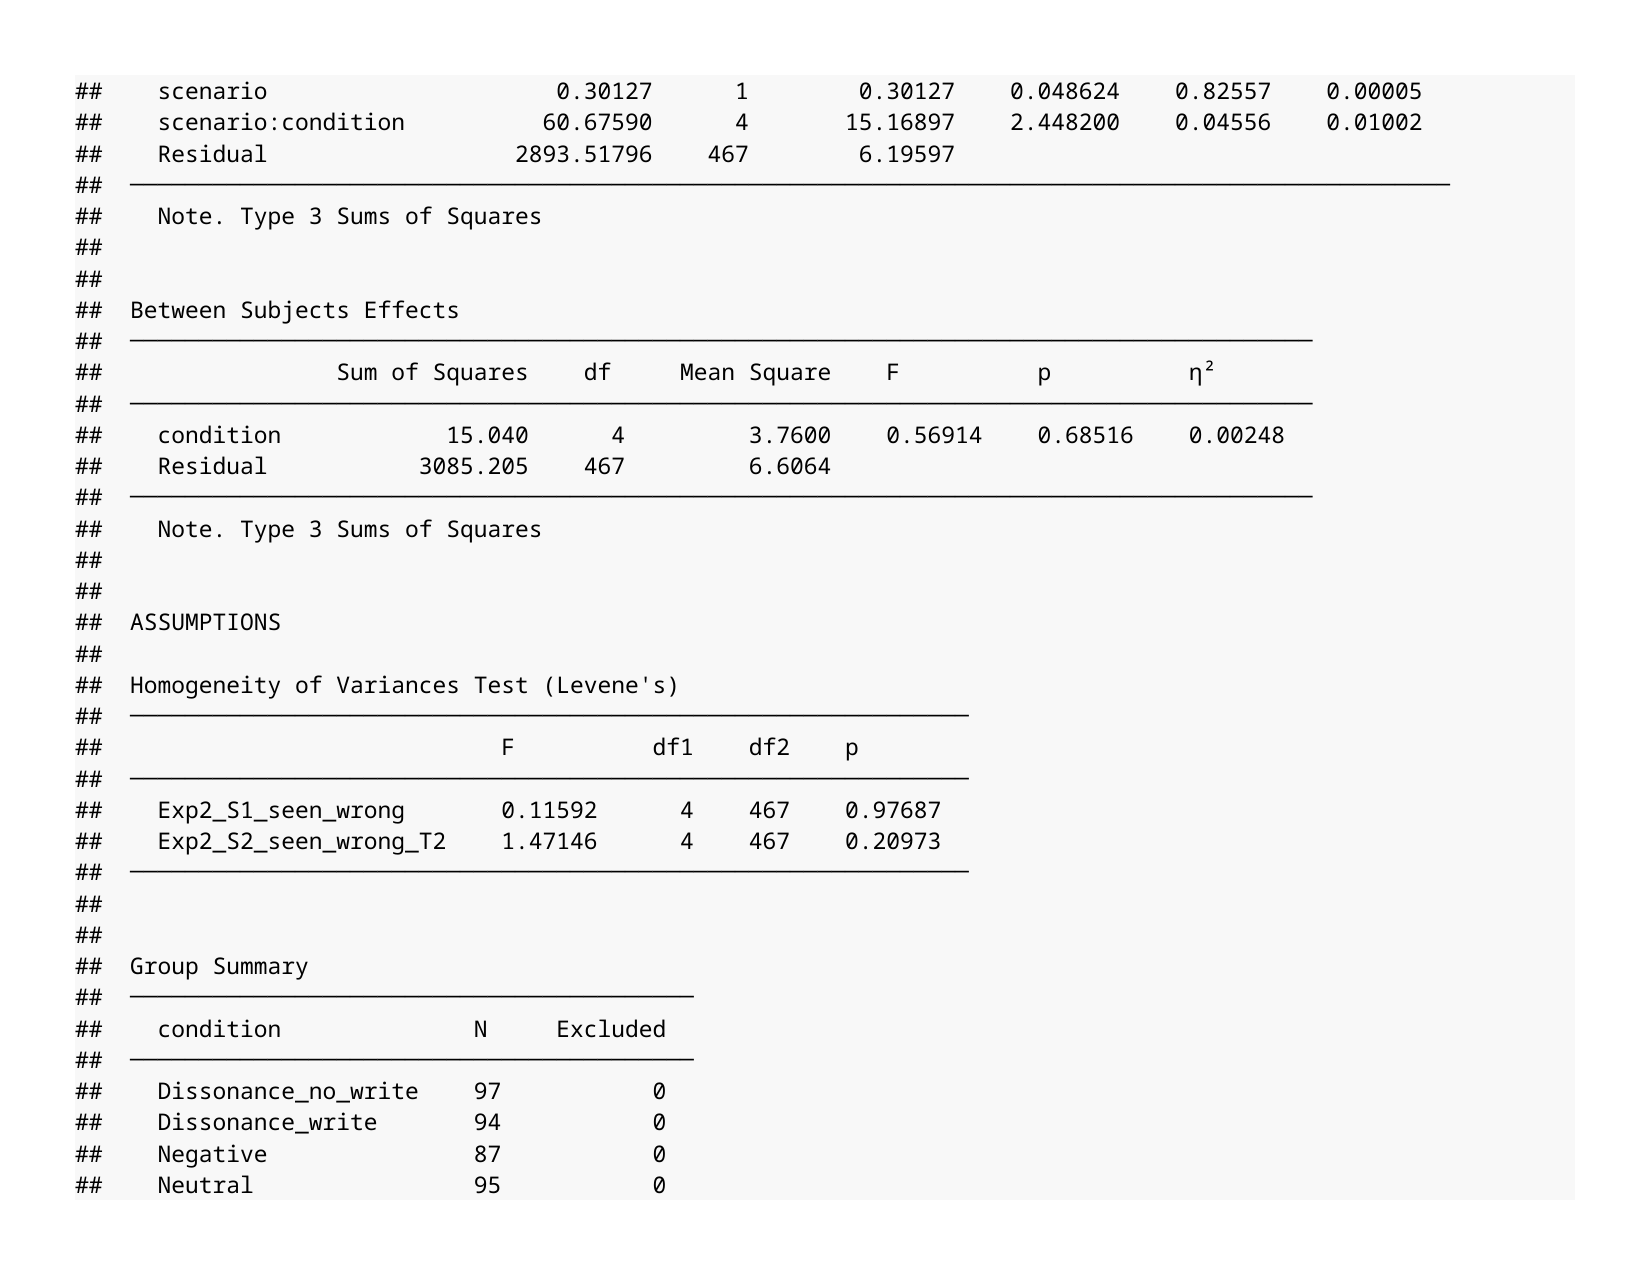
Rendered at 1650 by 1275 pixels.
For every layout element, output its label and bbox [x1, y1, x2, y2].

text [75, 75, 1575, 1200]
